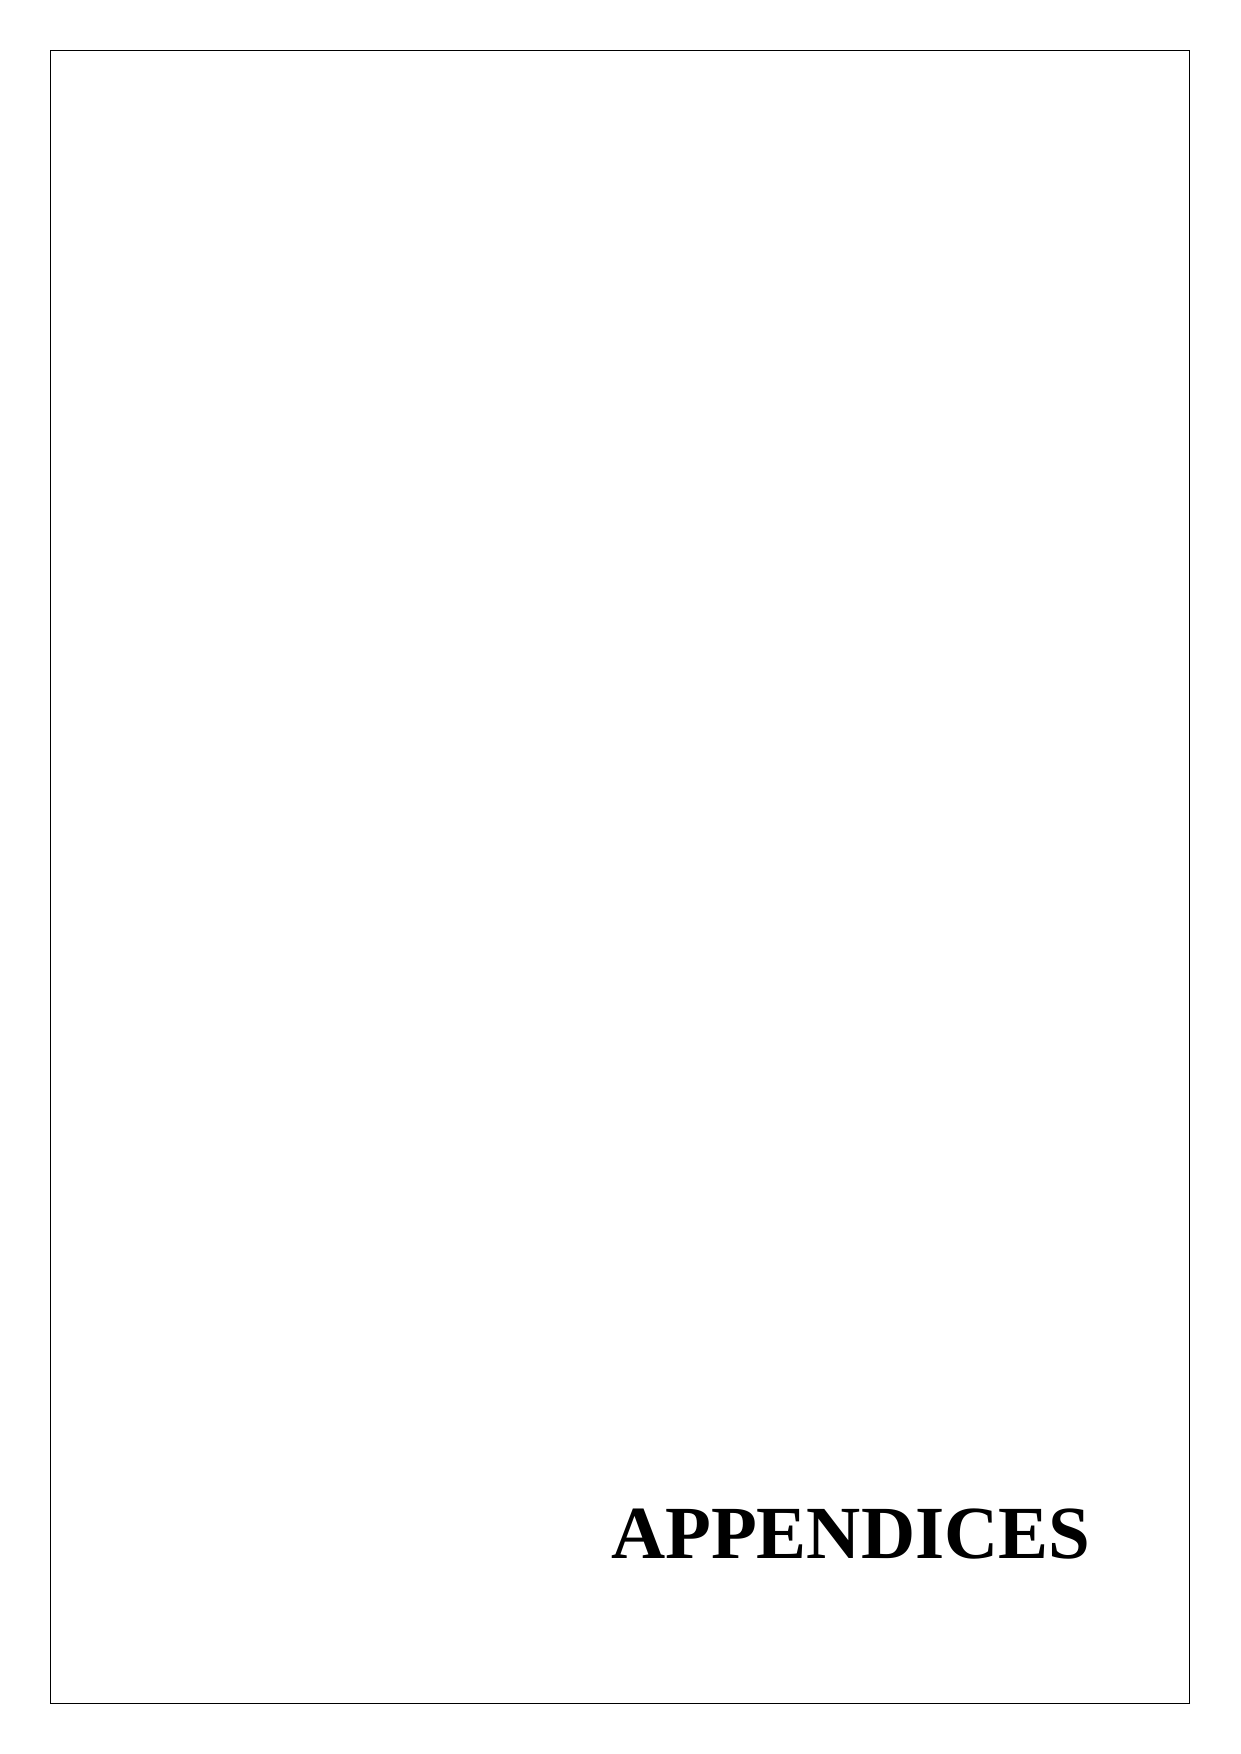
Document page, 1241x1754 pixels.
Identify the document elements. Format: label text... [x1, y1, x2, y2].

text APPENDICES [150, 1488, 1090, 1574]
